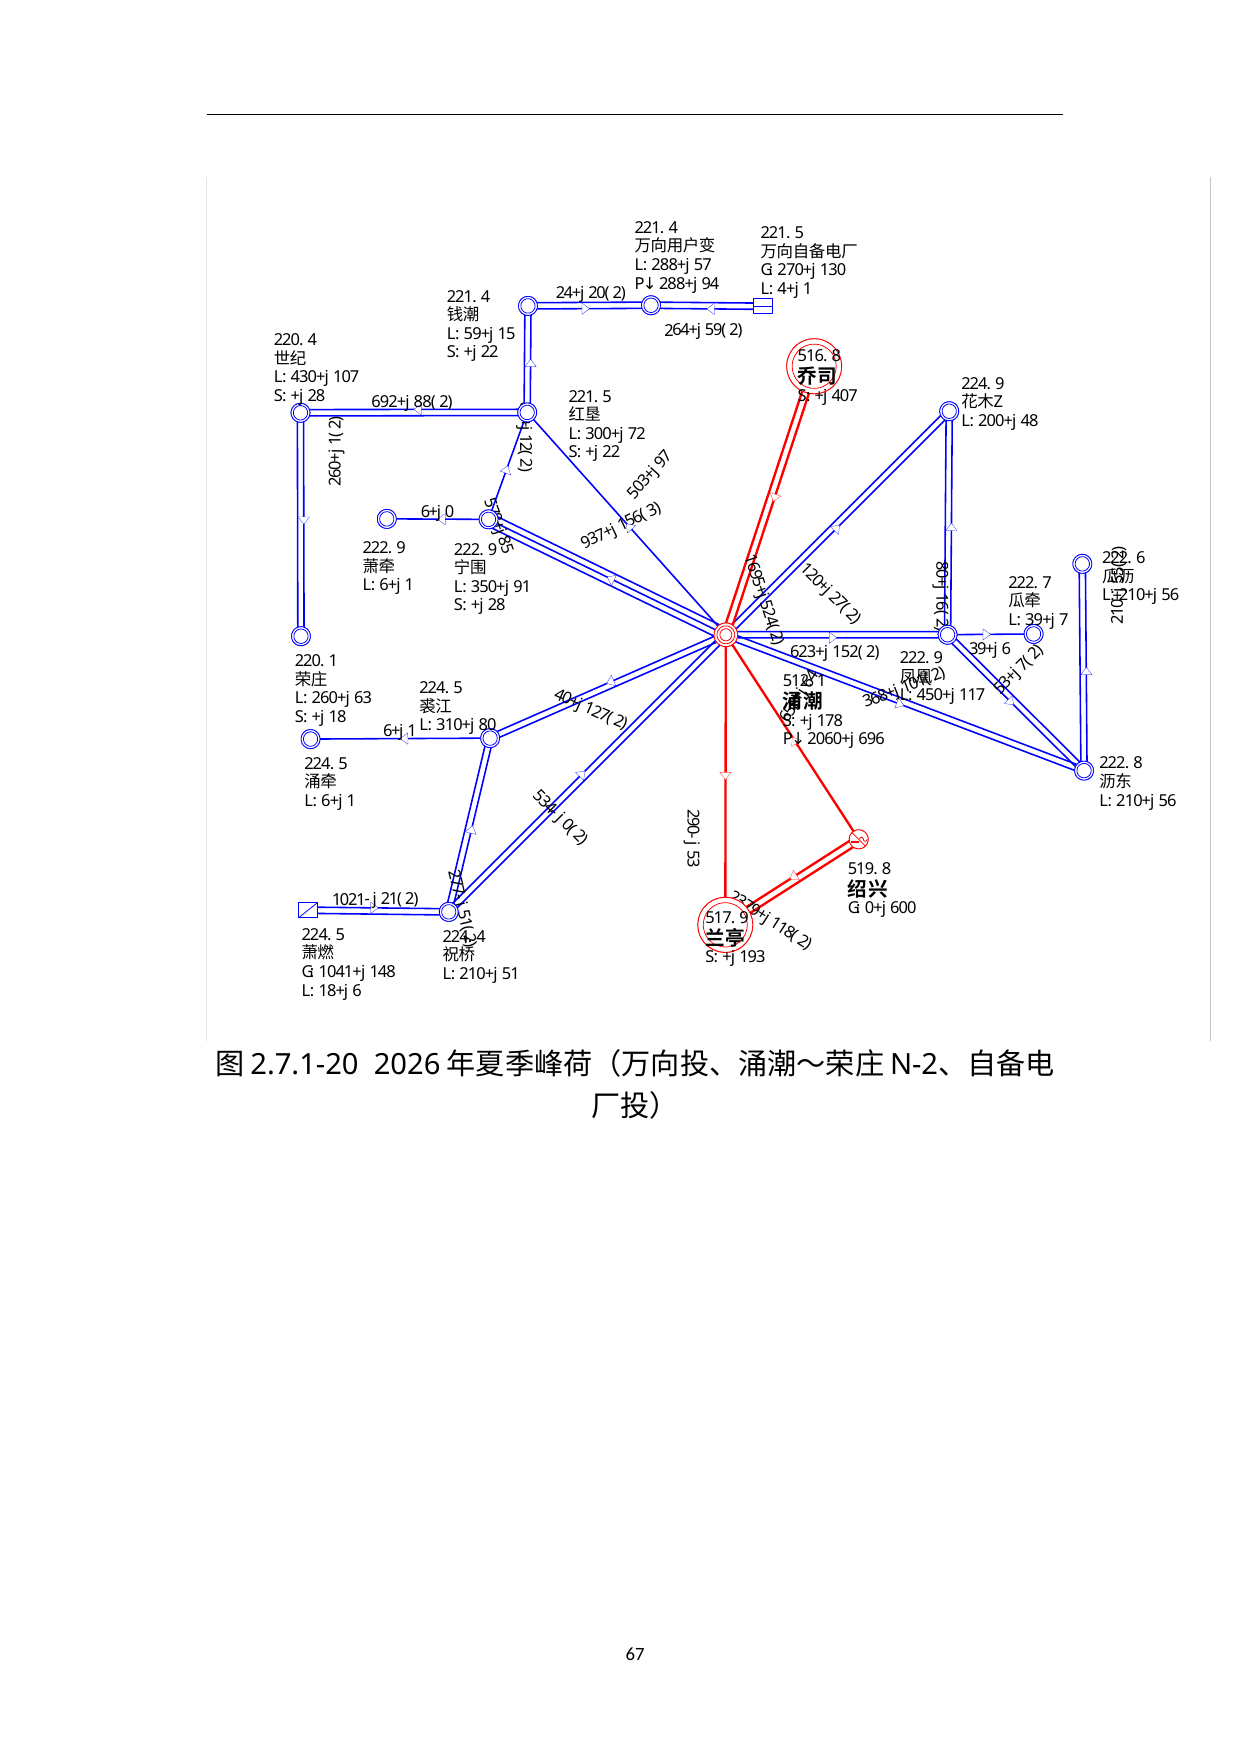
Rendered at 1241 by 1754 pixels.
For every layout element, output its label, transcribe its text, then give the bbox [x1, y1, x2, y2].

text 图2.7.1-20 2026年夏季峰荷（万向投、涌潮～荣庄N-2、自备电厂投） [207, 1041, 1063, 1125]
